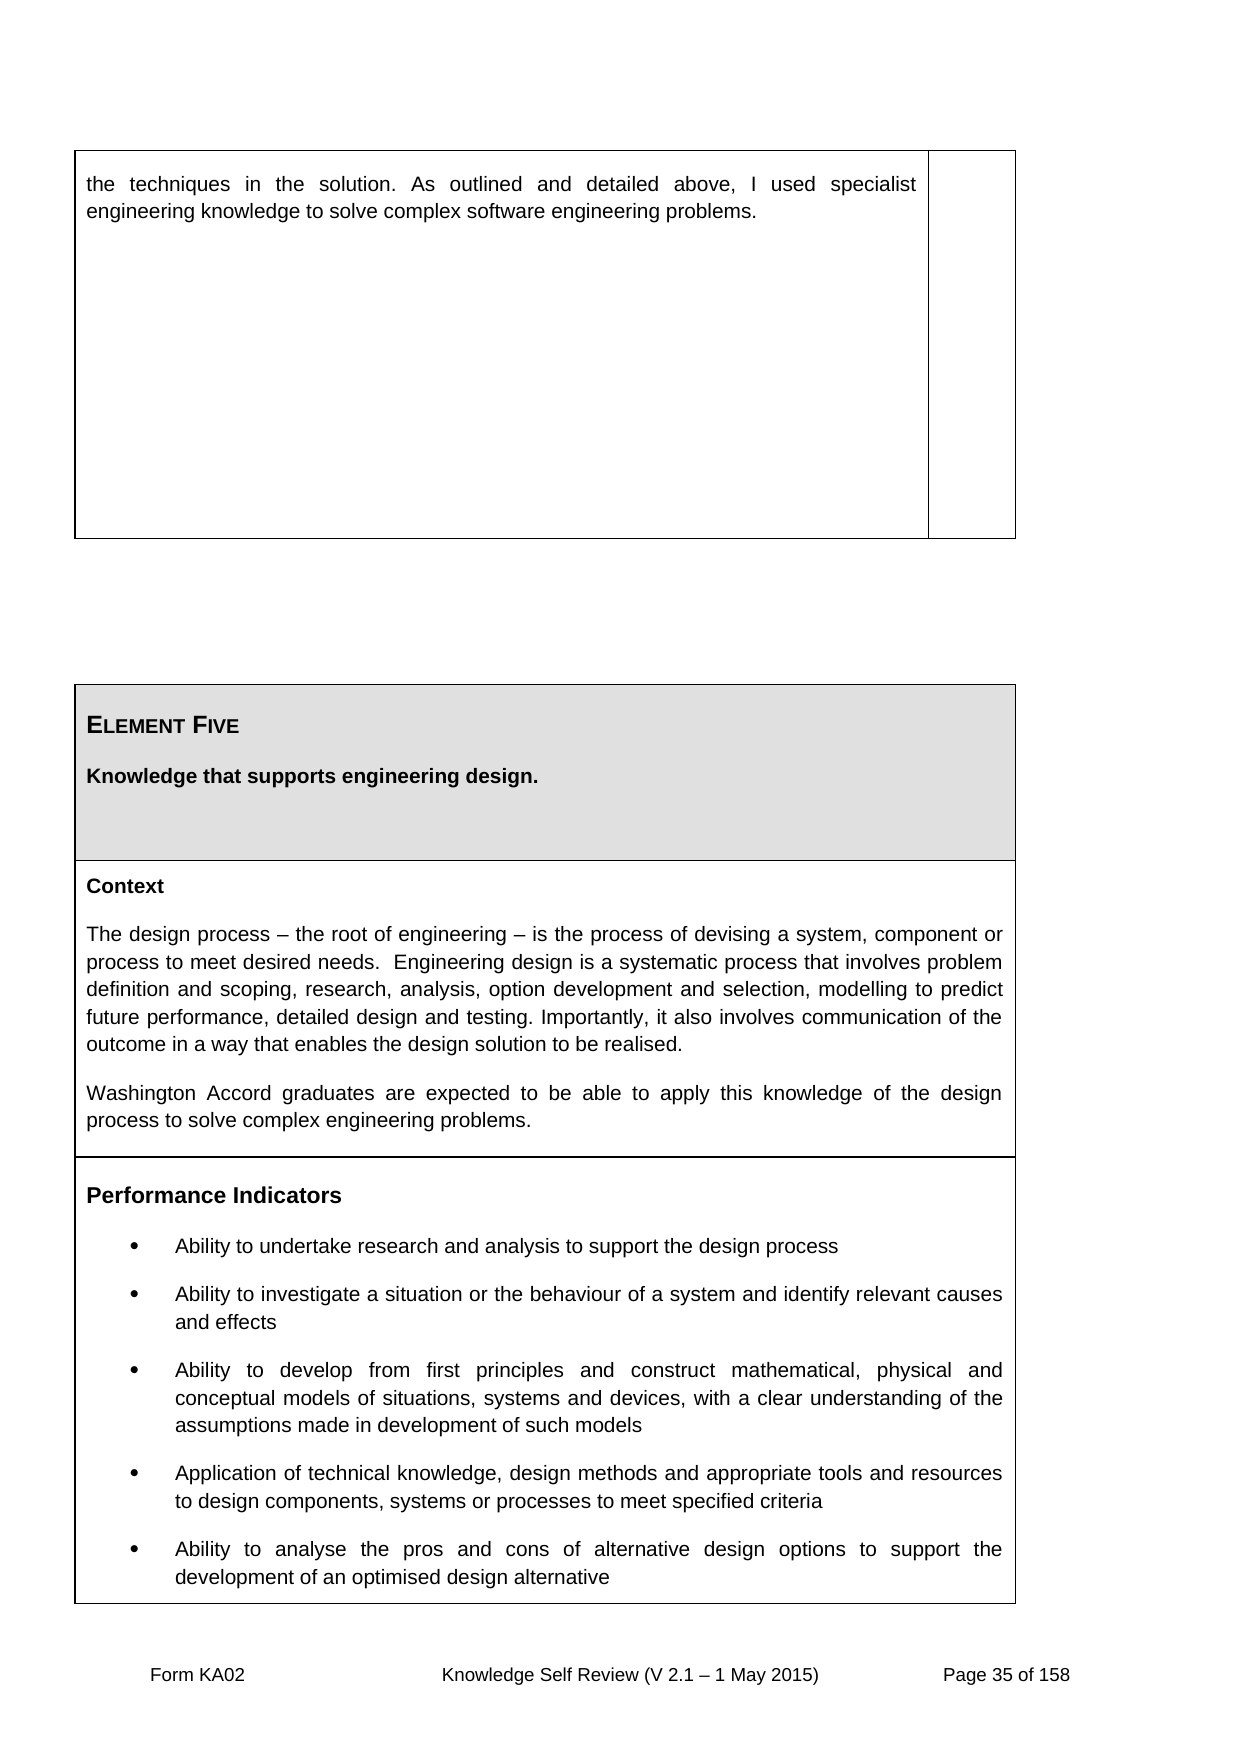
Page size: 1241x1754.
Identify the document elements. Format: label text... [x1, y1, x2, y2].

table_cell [929, 151, 1015, 538]
table_header Element Five Knowledge that supports engineering design. [76, 685, 1015, 860]
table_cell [76, 1158, 1015, 1603]
table_cell Context The design process – the root of engineering – is the process of devising a system, component or process to meet desired needs. Engineering design is a systematic process that involves problem definition and scoping, research, analysis, option development and selection, modelling to predict future performance, detailed design and testing. Importantly, it also involves communication of the outcome in a way that enables the design solution to be realised. Washington Accord graduates are expected to be able to apply this knowledge of the design process to solve complex engineering problems. [76, 861, 1015, 1156]
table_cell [76, 151, 928, 538]
